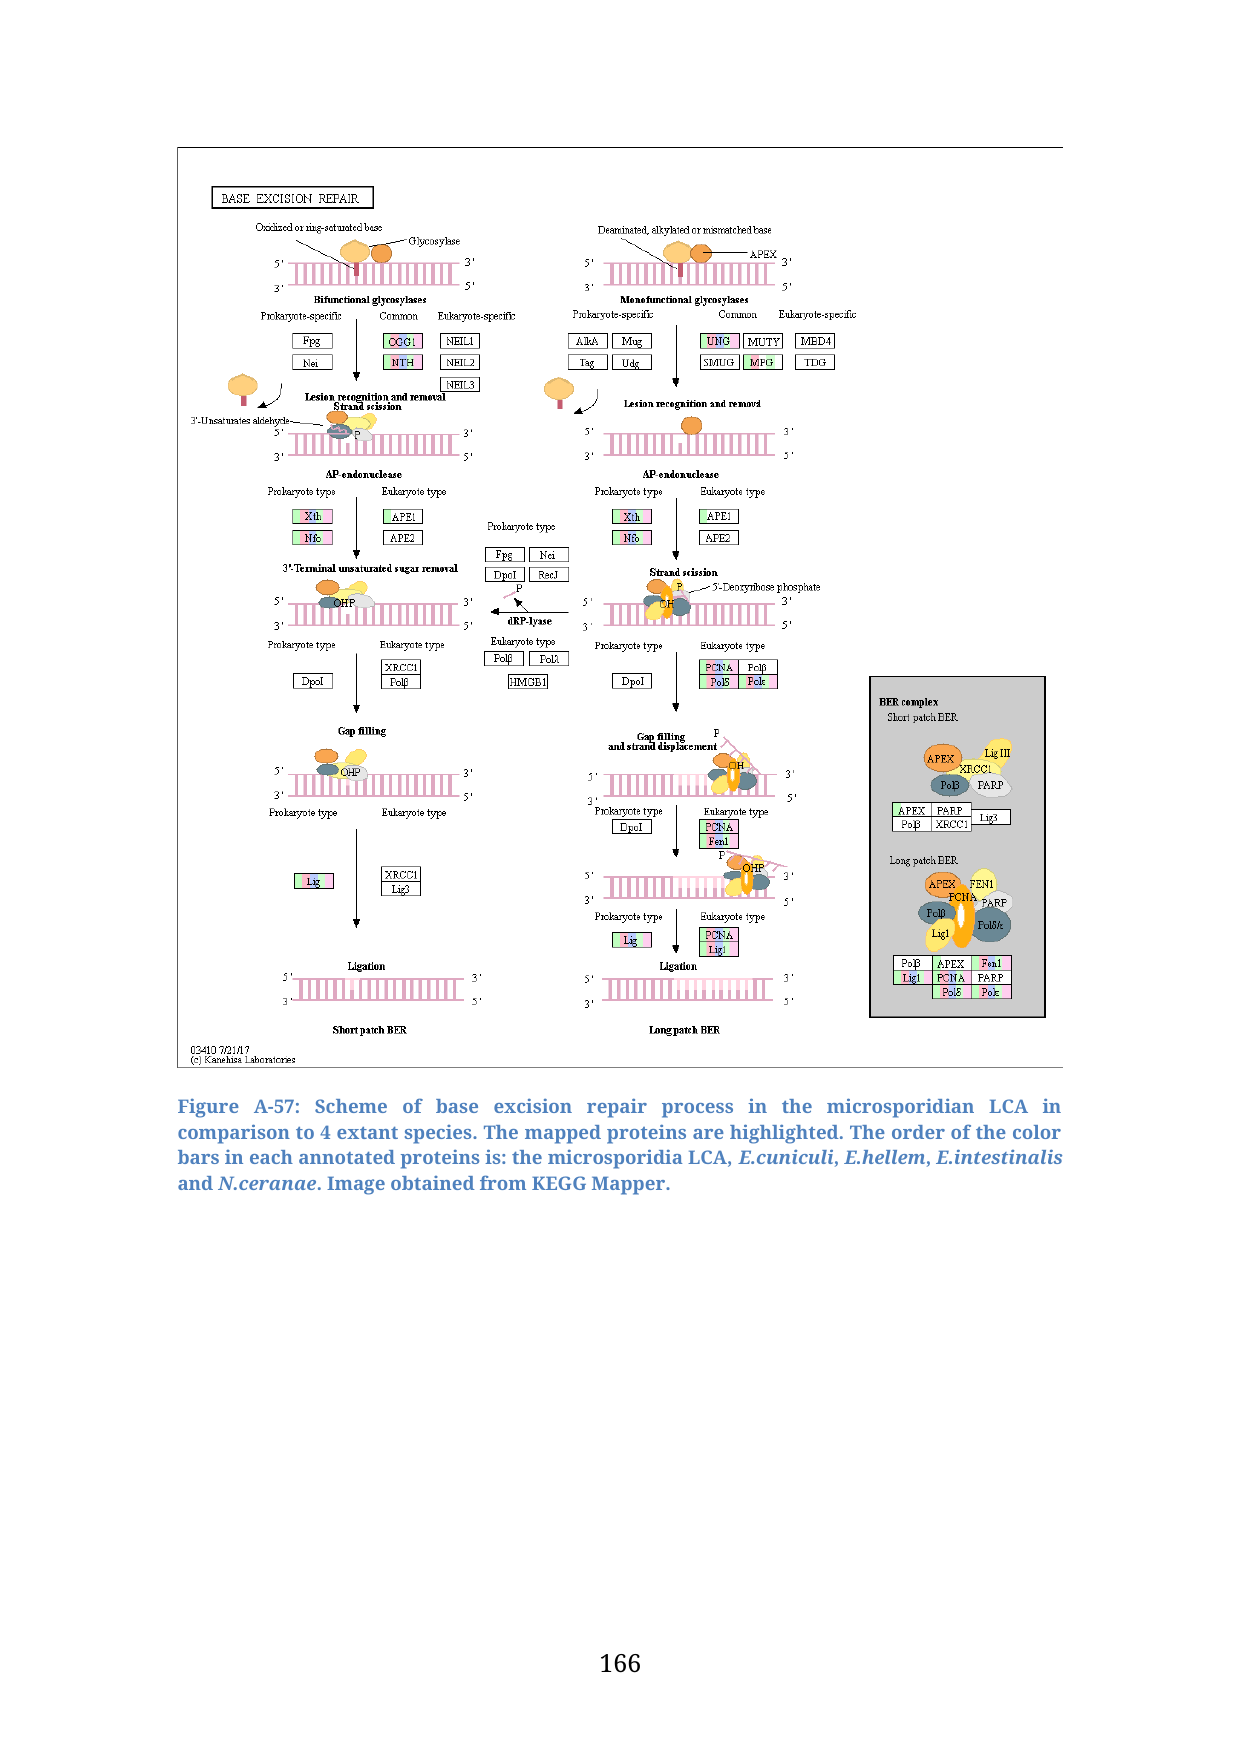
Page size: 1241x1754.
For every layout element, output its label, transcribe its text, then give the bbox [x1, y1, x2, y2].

picture [177, 147, 1063, 1068]
